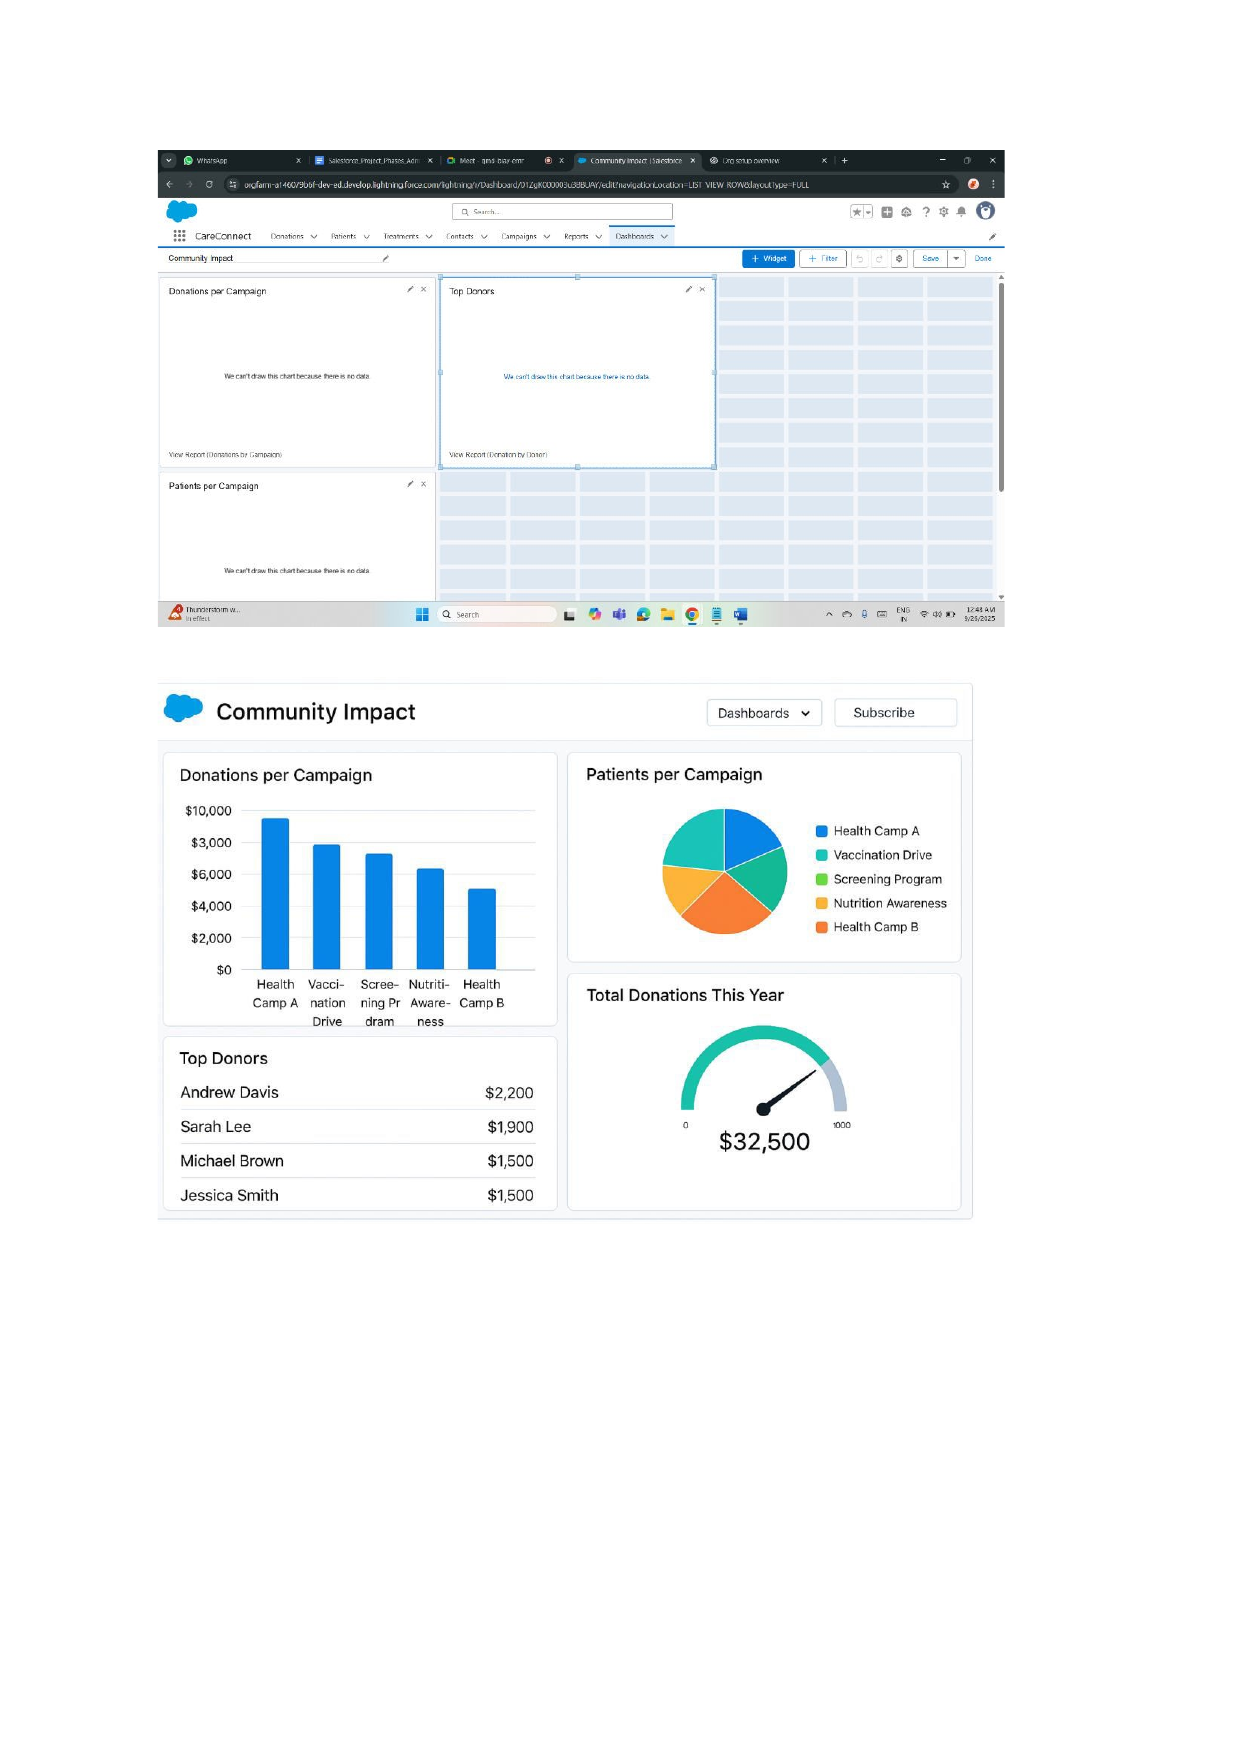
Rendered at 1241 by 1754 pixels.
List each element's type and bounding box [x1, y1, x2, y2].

picture [157, 677, 978, 1224]
picture [157, 150, 1005, 627]
